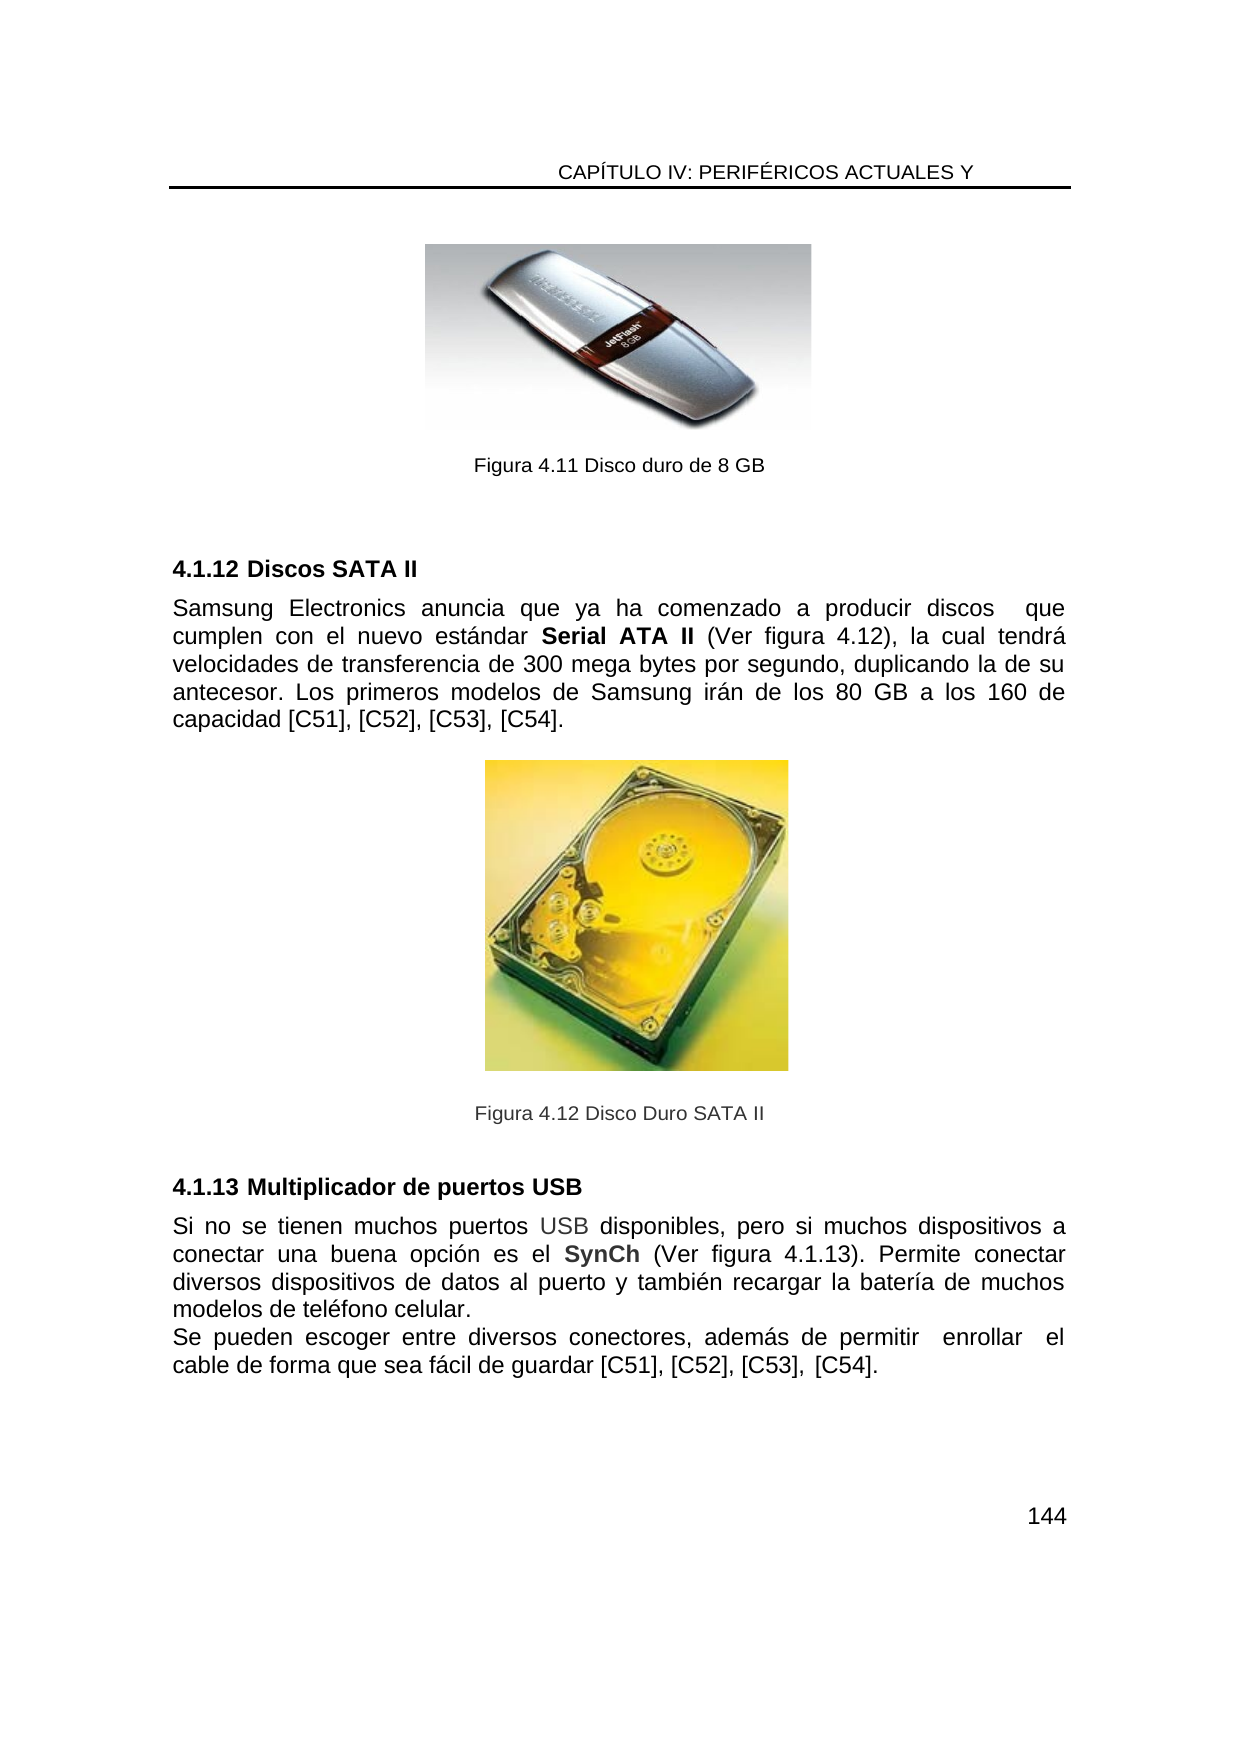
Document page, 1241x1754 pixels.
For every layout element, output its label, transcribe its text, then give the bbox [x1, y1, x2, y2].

picture [485, 760, 789, 1071]
text Si no se tienen muchos puertos USB disponibles, pero si muchos dispositivos a conectar una buena opción es el SynCh (Ver figura 4.1.13). Permite conectar diversos dispositivos de datos al puerto y también recargar la batería de muchos modelos de teléfono celular. [172, 1212, 1067, 1323]
subtitle Multiplicador de puertos USB [172, 1173, 1123, 1201]
subtitle Discos SATA II [172, 555, 1123, 582]
text Se pueden escoger entre diversos conectores, además de permitir enrollar el cable de forma que sea fácil de guardar [C51], [C52], [C53], [C54]. [172, 1323, 1066, 1379]
text Figura 4.12 Disco Duro SATA II [137, 1101, 1101, 1124]
text Figura 4.11 Disco duro de 8 GB [137, 453, 1101, 476]
picture [425, 244, 812, 430]
text Samsung Electronics anuncia que ya ha comenzado a producir discos que cumplen con el nuevo estándar Serial ATA II (Ver figura 4.12), la cual tendrá velocidades de transferencia de 300 mega bytes por segundo, duplicando la de su antecesor. Los primeros modelos de Samsung irán de los 80 GB a los 160 de capacidad [C51], [C52], [C53], [C54]. [172, 594, 1066, 733]
